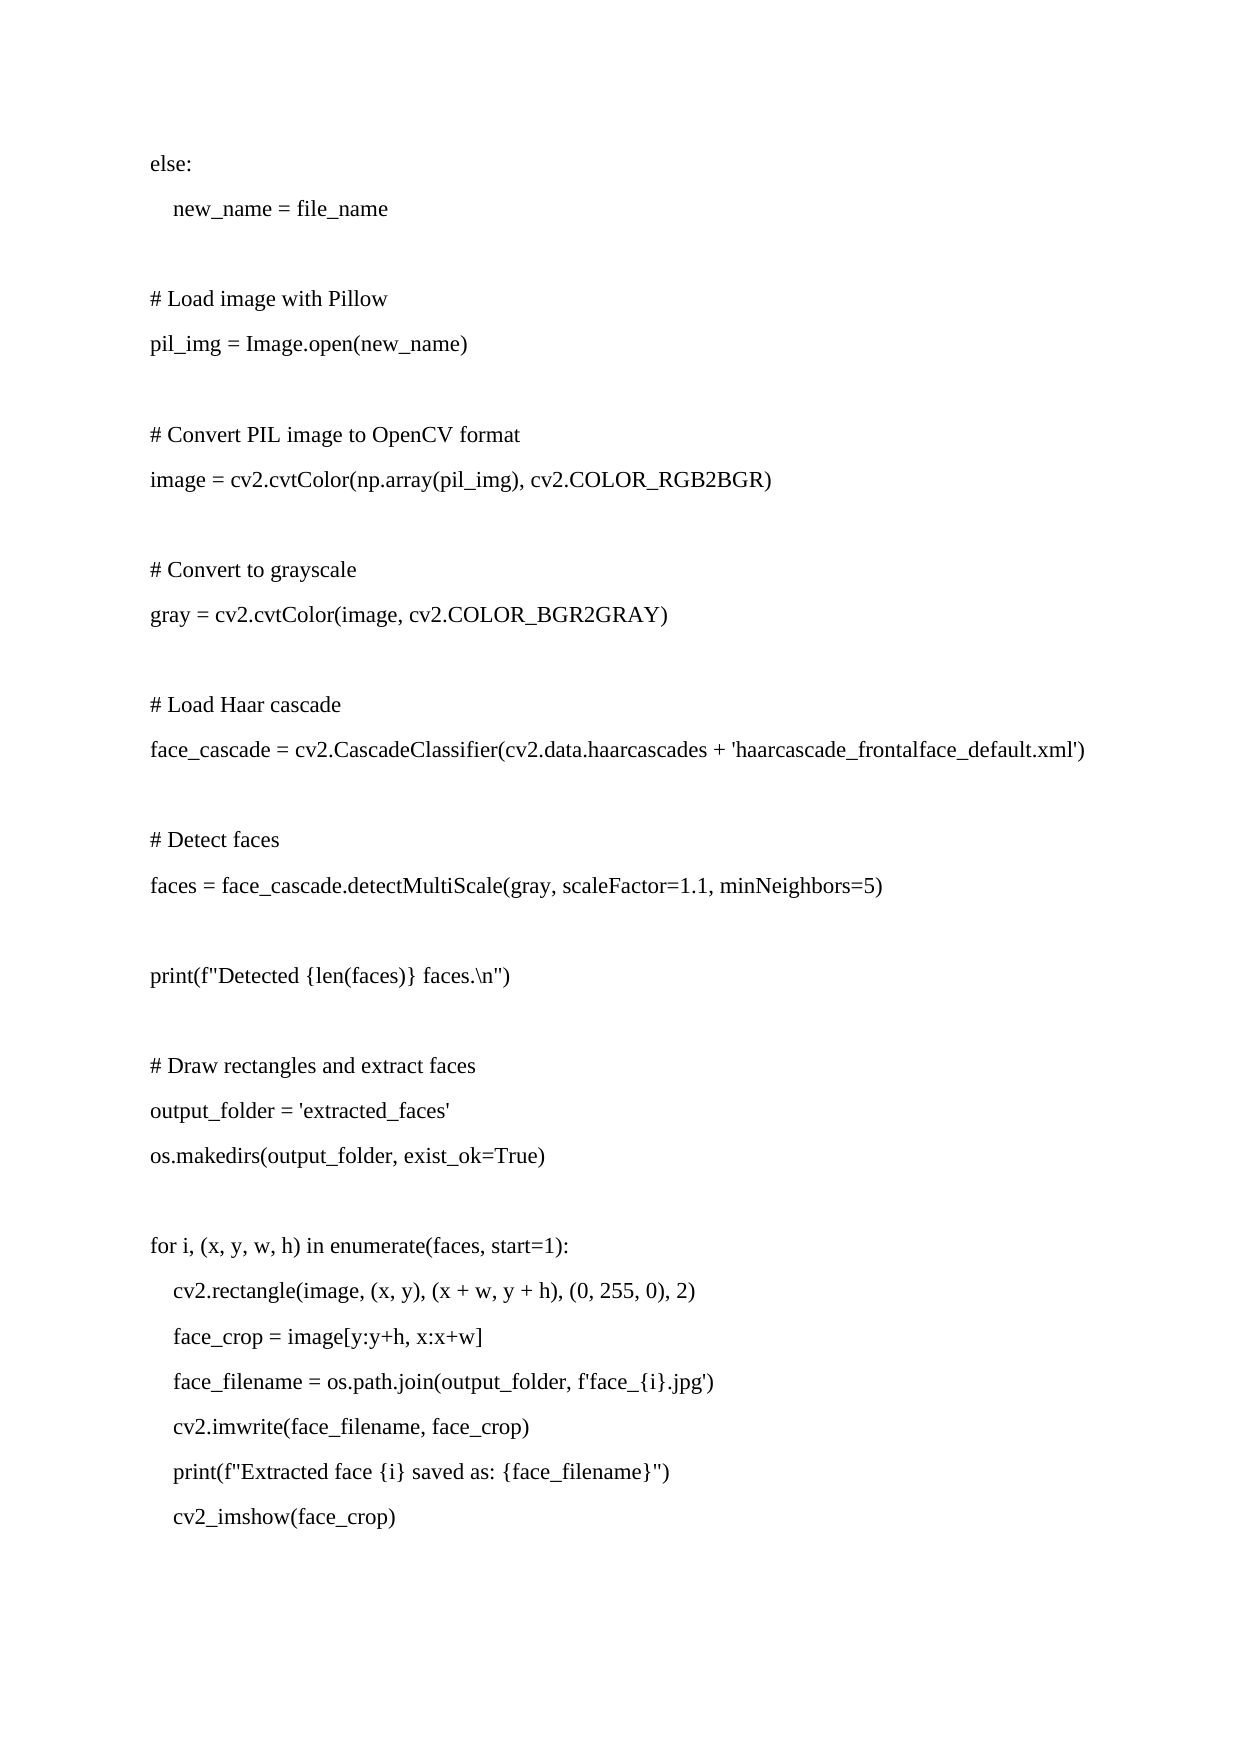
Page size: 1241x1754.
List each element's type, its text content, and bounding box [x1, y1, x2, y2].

text # Load Haar cascade [150, 691, 1090, 718]
text output_folder = 'extracted_faces' [150, 1097, 1090, 1123]
text # Detect faces [150, 827, 1090, 853]
text for i, (x, y, w, h) in enumerate(faces, start=1): [150, 1232, 1090, 1259]
text # Convert PIL image to OpenCV format [150, 421, 1090, 447]
text os.makedirs(output_folder, exist_ok=True) [150, 1142, 1090, 1169]
text # Draw rectangles and extract faces [150, 1052, 1090, 1078]
text gray = cv2.cvtColor(image, cv2.COLOR_BGR2GRAY) [150, 601, 1090, 627]
text else: [150, 150, 1090, 176]
text face_filename = os.path.join(output_folder, f'face_{i}.jpg') [150, 1368, 1090, 1394]
text new_name = file_name [150, 195, 1090, 221]
text pil_img = Image.open(new_name) [150, 330, 1090, 357]
text print(f"Detected {len(faces)} faces.\n") [150, 962, 1090, 988]
text print(f"Extracted face {i} saved as: {face_filename}") [150, 1458, 1090, 1484]
text # Convert to grayscale [150, 556, 1090, 582]
text image = cv2.cvtColor(np.array(pil_img), cv2.COLOR_RGB2BGR) [150, 466, 1090, 492]
text cv2.imwrite(face_filename, face_crop) [150, 1413, 1090, 1439]
text face_crop = image[y:y+h, x:x+w] [150, 1323, 1090, 1349]
text cv2.rectangle(image, (x, y), (x + w, y + h), (0, 255, 0), 2) [150, 1278, 1090, 1304]
text # Load image with Pillow [150, 285, 1090, 312]
text faces = face_cascade.detectMultiScale(gray, scaleFactor=1.1, minNeighbors=5) [150, 872, 1090, 898]
text face_cascade = cv2.CascadeClassifier(cv2.data.haarcascades + 'haarcascade_frontalface_default.xml') [150, 736, 1090, 763]
text cv2_imshow(face_crop) [150, 1503, 1090, 1529]
